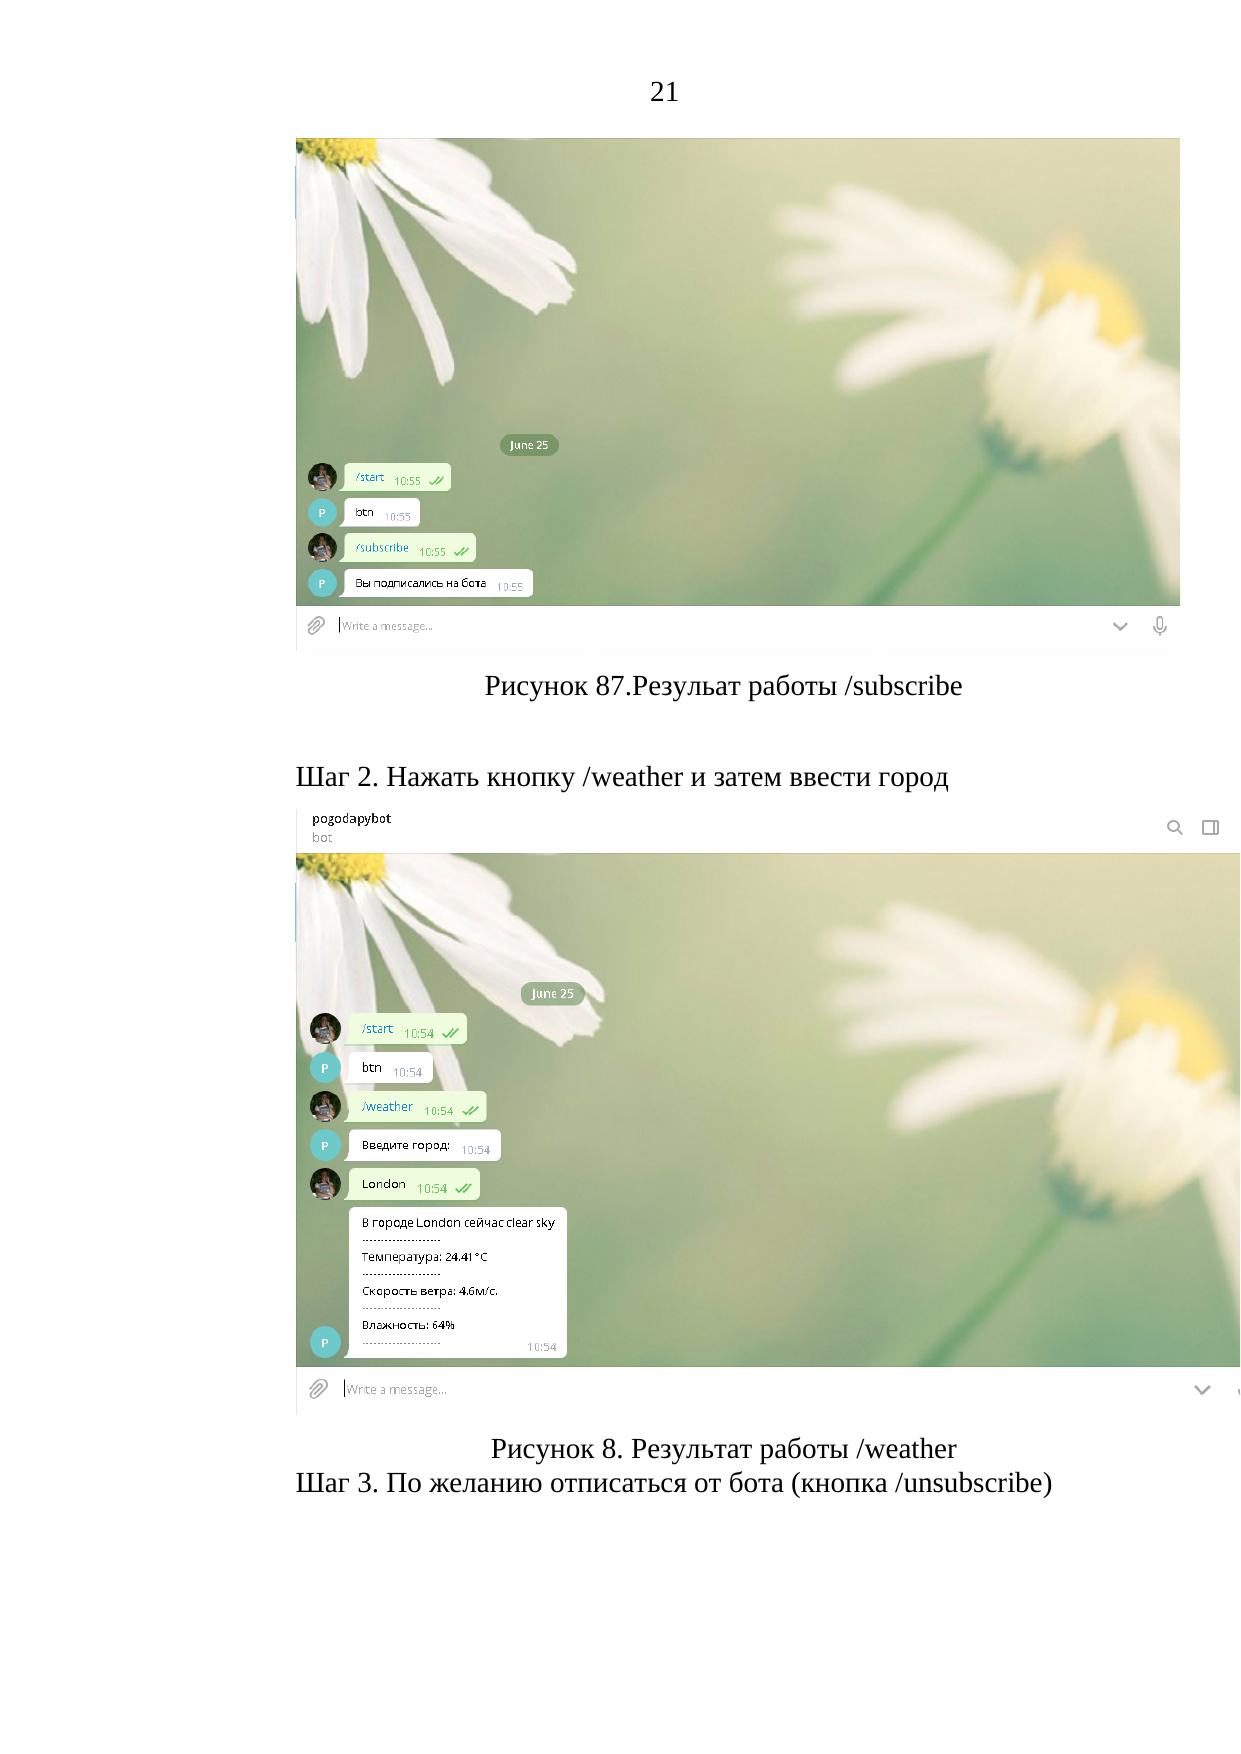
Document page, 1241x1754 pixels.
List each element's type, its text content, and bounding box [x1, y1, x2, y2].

picture [295, 136, 1181, 651]
picture [295, 809, 1241, 1415]
text Шаг 3. По желанию отписаться от бота (кнопка /unsubscribe) [177, 1465, 1152, 1499]
text Рисунок 8.Резульат работы /subscribe [177, 668, 1152, 701]
text Шаг 2. Нажать кнопку /weather и затем ввести город [177, 759, 1152, 792]
